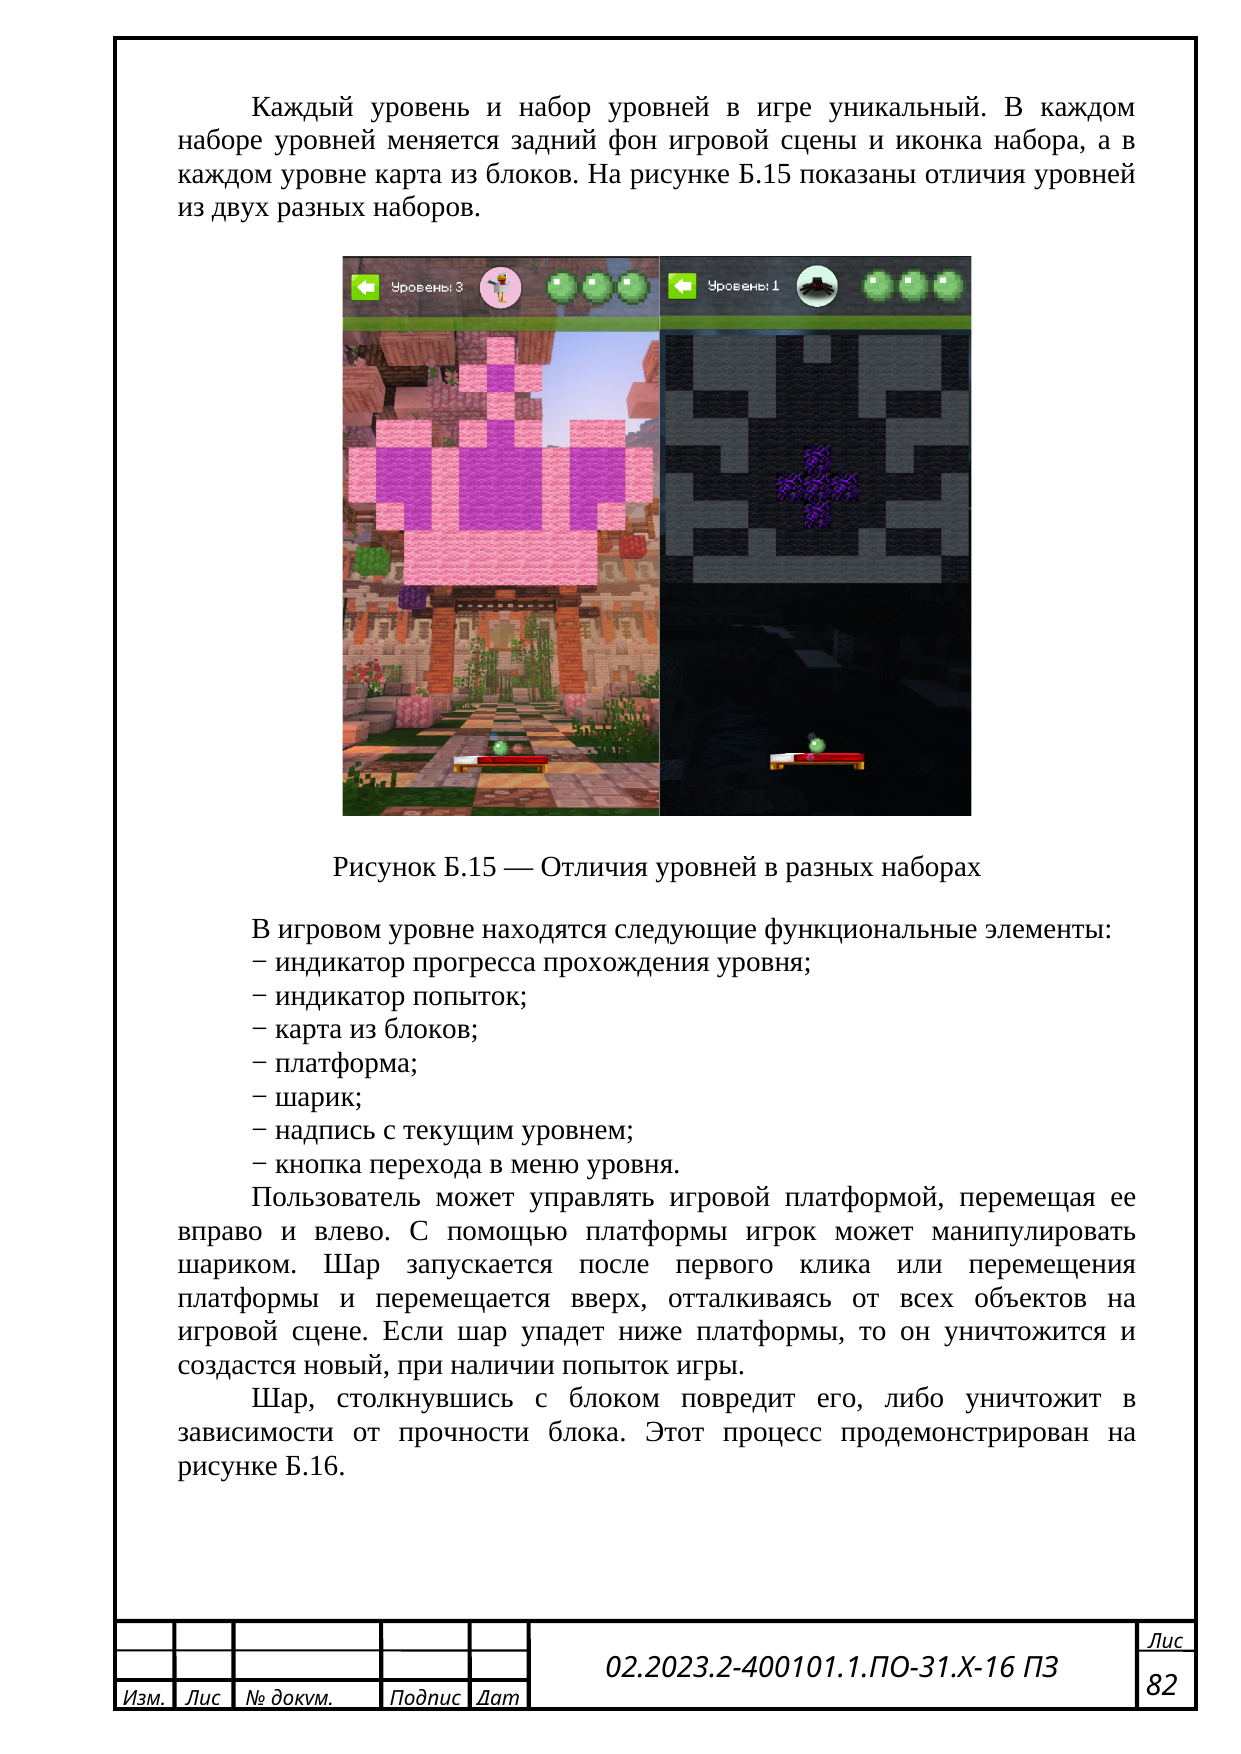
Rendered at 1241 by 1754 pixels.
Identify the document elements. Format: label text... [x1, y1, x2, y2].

text Пользователь может управлять игровой платформой, перемещая ее вправо и влево. С помощью платформы игрок может манипулировать шариком. Шар запускается после первого клика или перемещения платформы и перемещается вверх, отталкиваясь от всех объектов на игровой сцене. Если шар упадет ниже платформы, то он уничтожится и создастся новый, при наличии попыток игры. [177, 1179, 1137, 1381]
text Рисунок Б.15 — Отличия уровней в разных наборах [177, 849, 1137, 882]
list карта из блоков; [177, 1012, 1137, 1045]
list кнопка перехода в меню уровня. [177, 1146, 1137, 1179]
list шарик; [177, 1079, 1137, 1112]
list надпись с текущим уровнем; [177, 1112, 1137, 1146]
list индикатор попыток; [177, 978, 1137, 1012]
text В игровом уровне находятся следующие функциональные элементы: [177, 911, 1137, 944]
text Шар, столкнувшись с блоком повредит его, либо уничтожит в зависимости от прочности блока. Этот процесс продемонстрирован на рисунке Б.16. [177, 1381, 1137, 1481]
list платформа; [177, 1045, 1137, 1079]
list индикатор прогресса прохождения уровня; [177, 944, 1137, 978]
text Каждый уровень и набор уровней в игре уникальный. В каждом наборе уровней меняется задний фон игровой сцены и иконка набора, а в каждом уровне карта из блоков. На рисунке Б.15 показаны отличия уровней из двух разных наборов. [177, 89, 1137, 223]
picture [342, 256, 972, 816]
